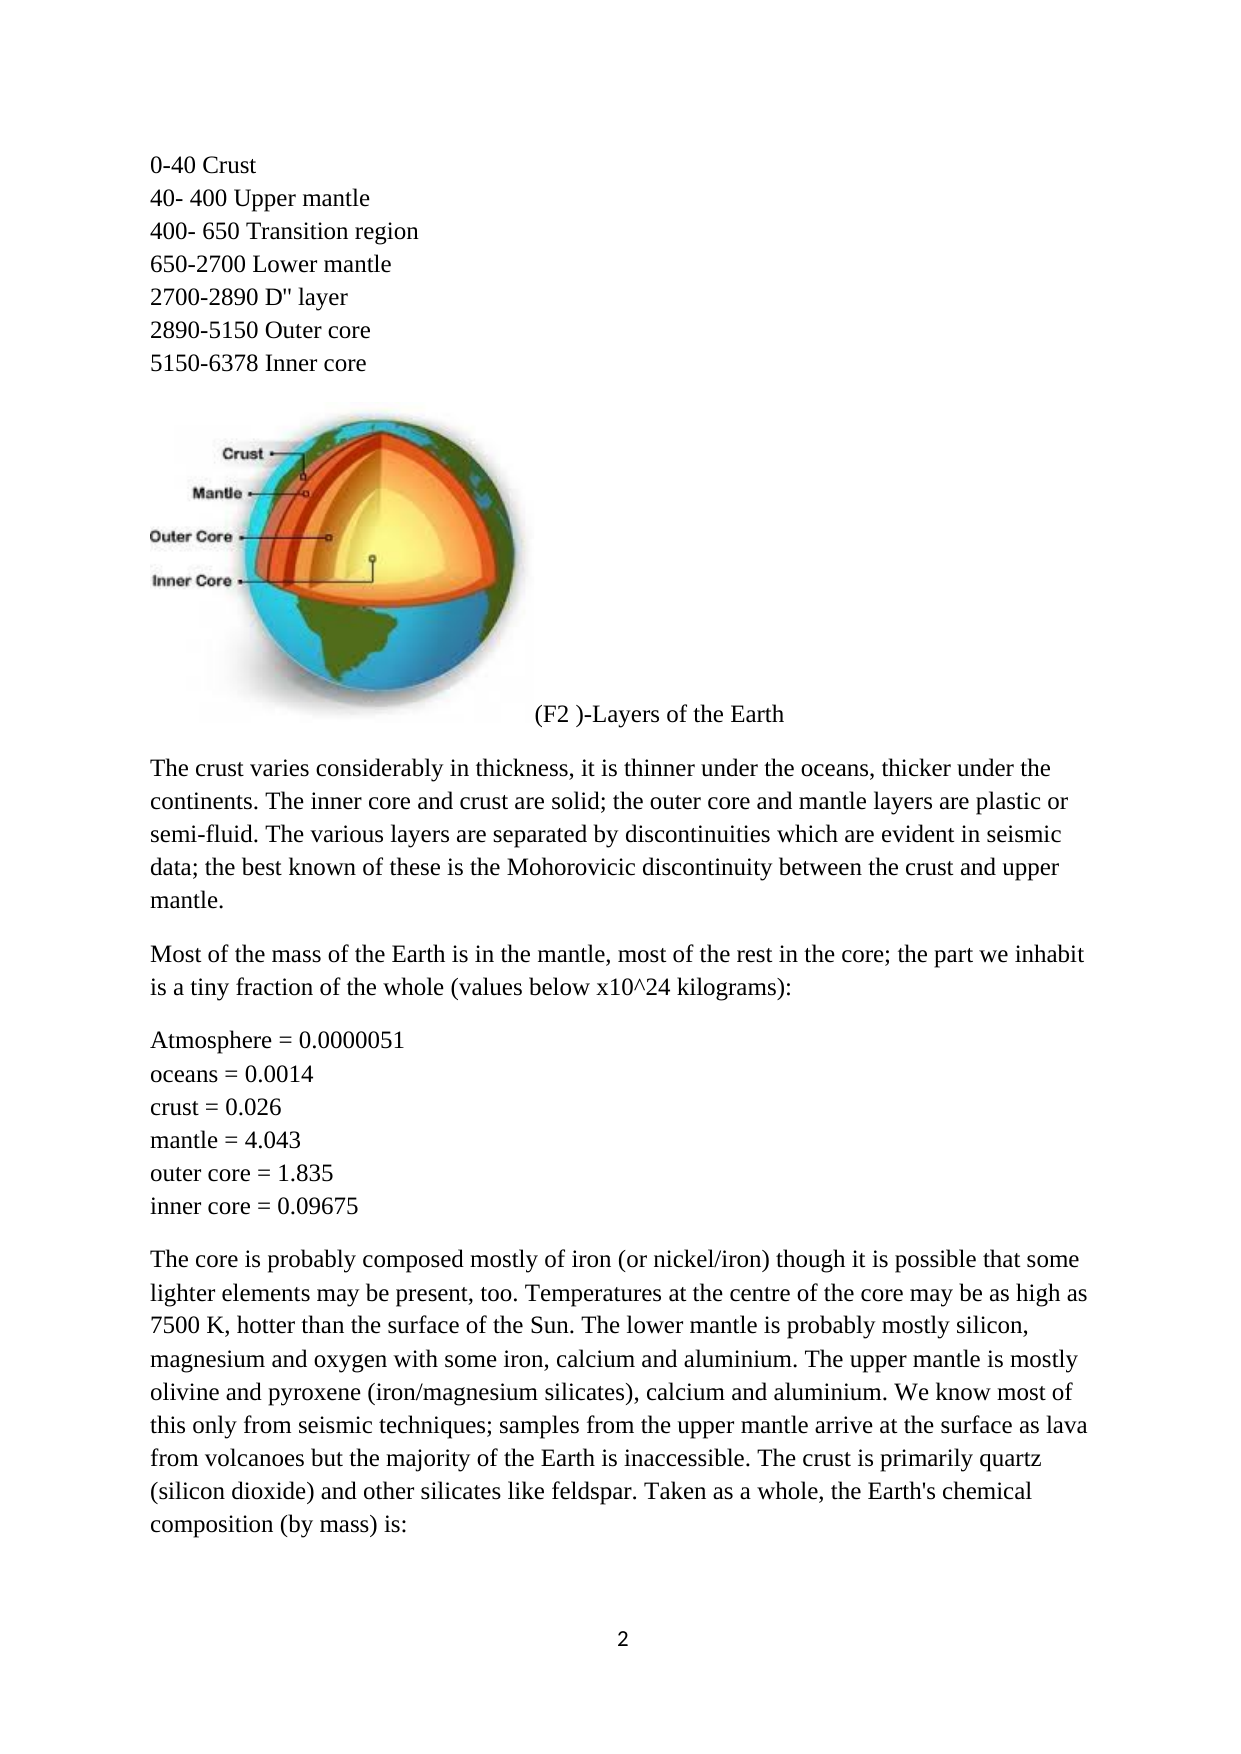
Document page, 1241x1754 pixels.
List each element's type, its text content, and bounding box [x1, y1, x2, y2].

text 0-40 Crust 40- 400 Upper mantle 400- 650 Transition region 650-2700 Lower mantle 2700-2890 D'' layer 2890-5150 Outer core 5150-6378 Inner core [150, 150, 1090, 377]
picture [150, 402, 535, 723]
text The core is probably composed mostly of iron (or nickel/iron) though it is possible that some lighter elements may be present, too. Temperatures at the centre of the core may be as high as 7500 K, hotter than the surface of the Sun. The lower mantle is probably mostly silicon, magnesium and oxygen with some iron, calcium and aluminium. The upper mantle is mostly olivine and pyroxene (iron/magnesium silicates), calcium and aluminium. We know most of this only from seismic techniques; samples from the upper mantle arrive at the surface as lava from volcanoes but the majority of the Earth is inaccessible. The crust is primarily quartz (silicon dioxide) and other silicates like feldspar. Taken as a whole, the Earth's chemical composition (by mass) is: [150, 1244, 1090, 1537]
text Most of the mass of the Earth is in the mantle, most of the rest in the core; the part we inhabit is a tiny fraction of the whole (values below x10^24 kilograms): [150, 939, 1090, 1001]
text The crust varies considerably in thickness, it is thinner under the oceans, thicker under the continents. The inner core and crust are solid; the outer core and mantle layers are plastic or semi-fluid. The various layers are separated by discontinuities which are evident in seismic data; the best known of these is the Mohorovicic discontinuity between the crust and upper mantle. [150, 753, 1090, 914]
text Atmosphere = 0.0000051 oceans = 0.0014 crust = 0.026 mantle = 4.043 outer core = 1.835 inner core = 0.09675 [150, 1026, 1090, 1219]
